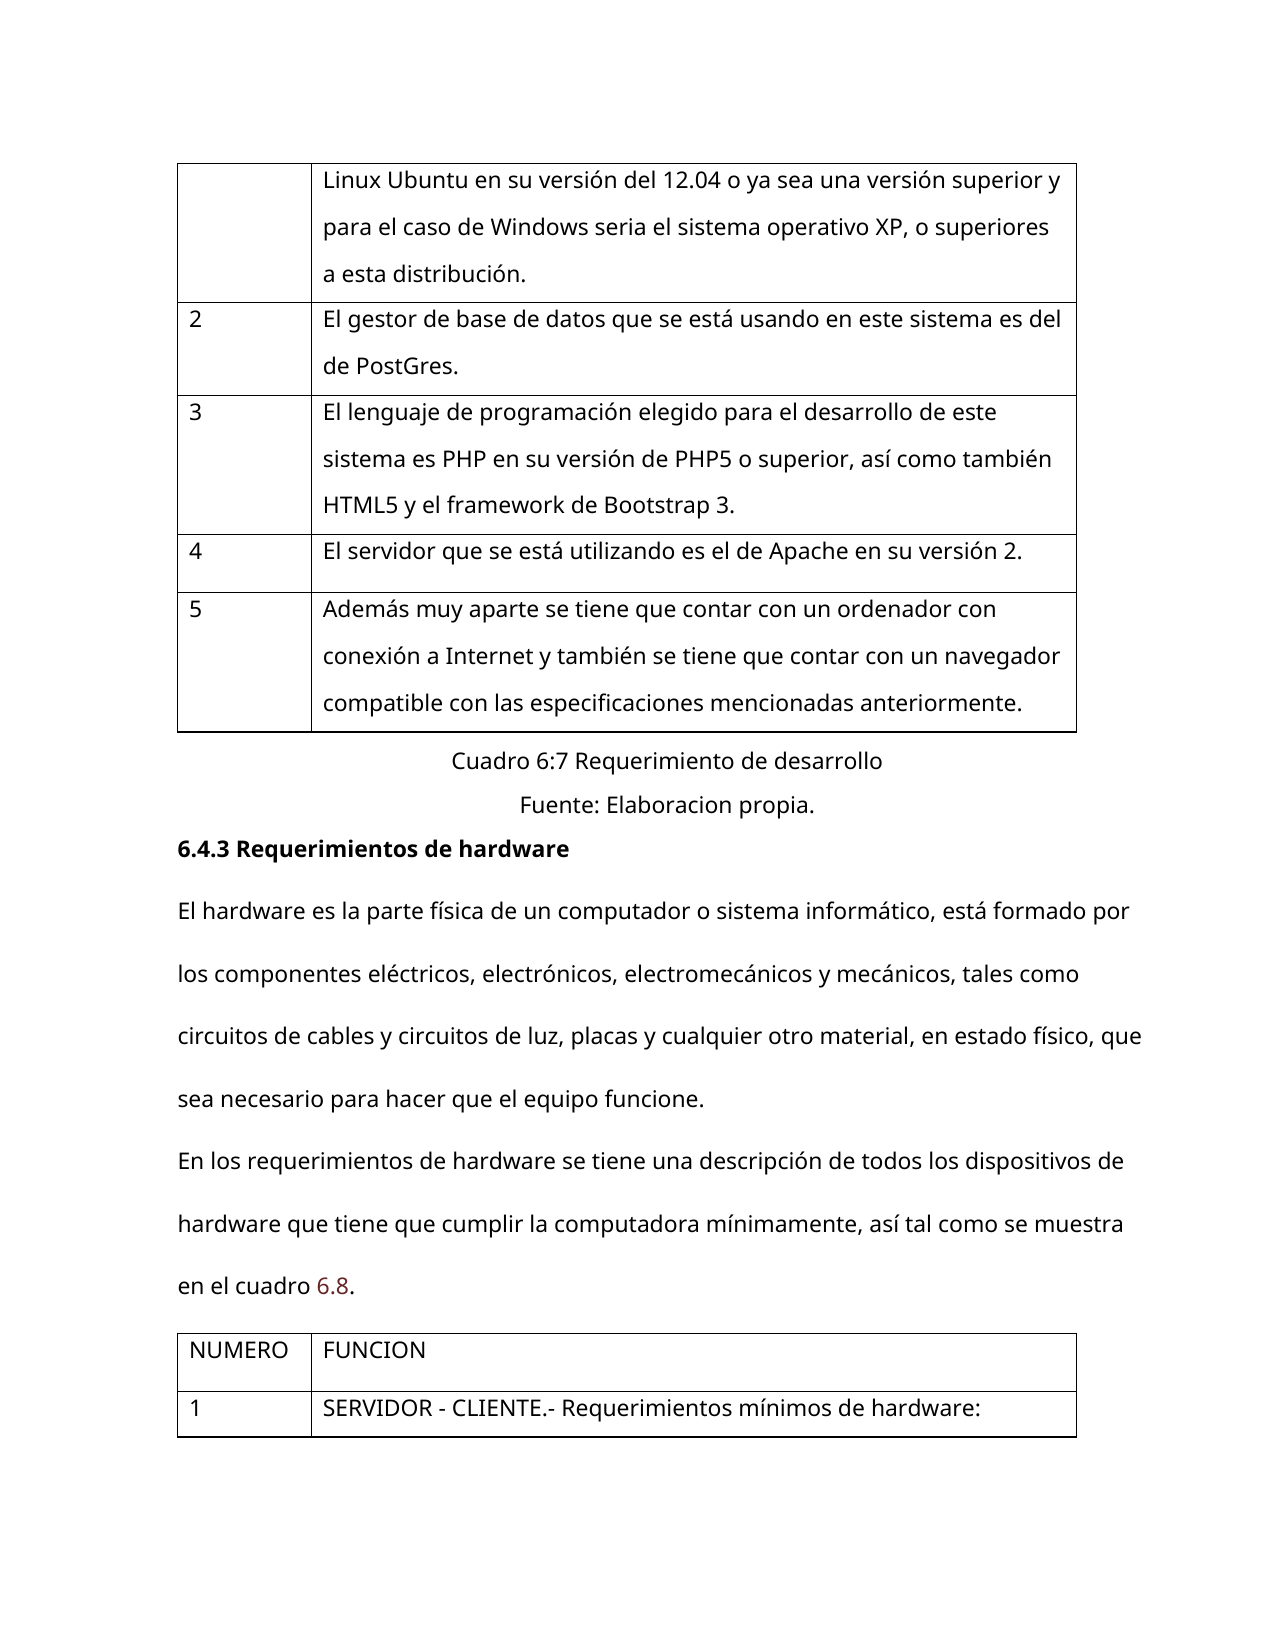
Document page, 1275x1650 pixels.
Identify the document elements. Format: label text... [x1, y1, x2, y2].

table_header FUNCION [312, 1334, 1076, 1391]
table_cell El servidor que se está utilizando es el de Apache en su versión 2. [312, 535, 1076, 592]
table_cell 1 [178, 164, 311, 302]
table_cell El gestor de base de datos que se está usando en este sistema es del de PostGres. [312, 303, 1076, 394]
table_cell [312, 1392, 1076, 1436]
text Cuadro 6:7 Requerimiento de desarrollo [177, 745, 1157, 776]
subtitle 6.4.3 Requerimientos de hardware [177, 832, 1157, 864]
table_cell 5 [178, 593, 311, 731]
table_header NUMERO [178, 1334, 311, 1391]
table_cell 4 [178, 535, 311, 592]
table_cell 2 [178, 303, 311, 394]
table_cell 3 [178, 396, 311, 534]
text El hardware es la parte física de un computador o sistema informático, está formado por los componentes eléctricos, electrónicos, electromecánicos y mecánicos, tales como circuitos de cables y circuitos de luz, placas y cualquier otro material, en estado físico, que sea necesario para hacer que el equipo funcione. [177, 895, 1157, 1114]
table_cell Además muy aparte se tiene que contar con un ordenador con conexión a Internet y también se tiene que contar con un navegador compatible con las especificaciones mencionadas anteriormente. [312, 593, 1076, 731]
text Fuente: Elaboracion propia. [177, 789, 1157, 820]
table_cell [312, 164, 1076, 302]
text En los requerimientos de hardware se tiene una descripción de todos los dispositivos de hardware que tiene que cumplir la computadora mínimamente, así tal como se muestra en el cuadro 6.8. [177, 1145, 1157, 1301]
table_cell El lenguaje de programación elegido para el desarrollo de este sistema es PHP en su versión de PHP5 o superior, así como también HTML5 y el framework de Bootstrap 3. [312, 396, 1076, 534]
table_cell 1 [178, 1392, 311, 1436]
